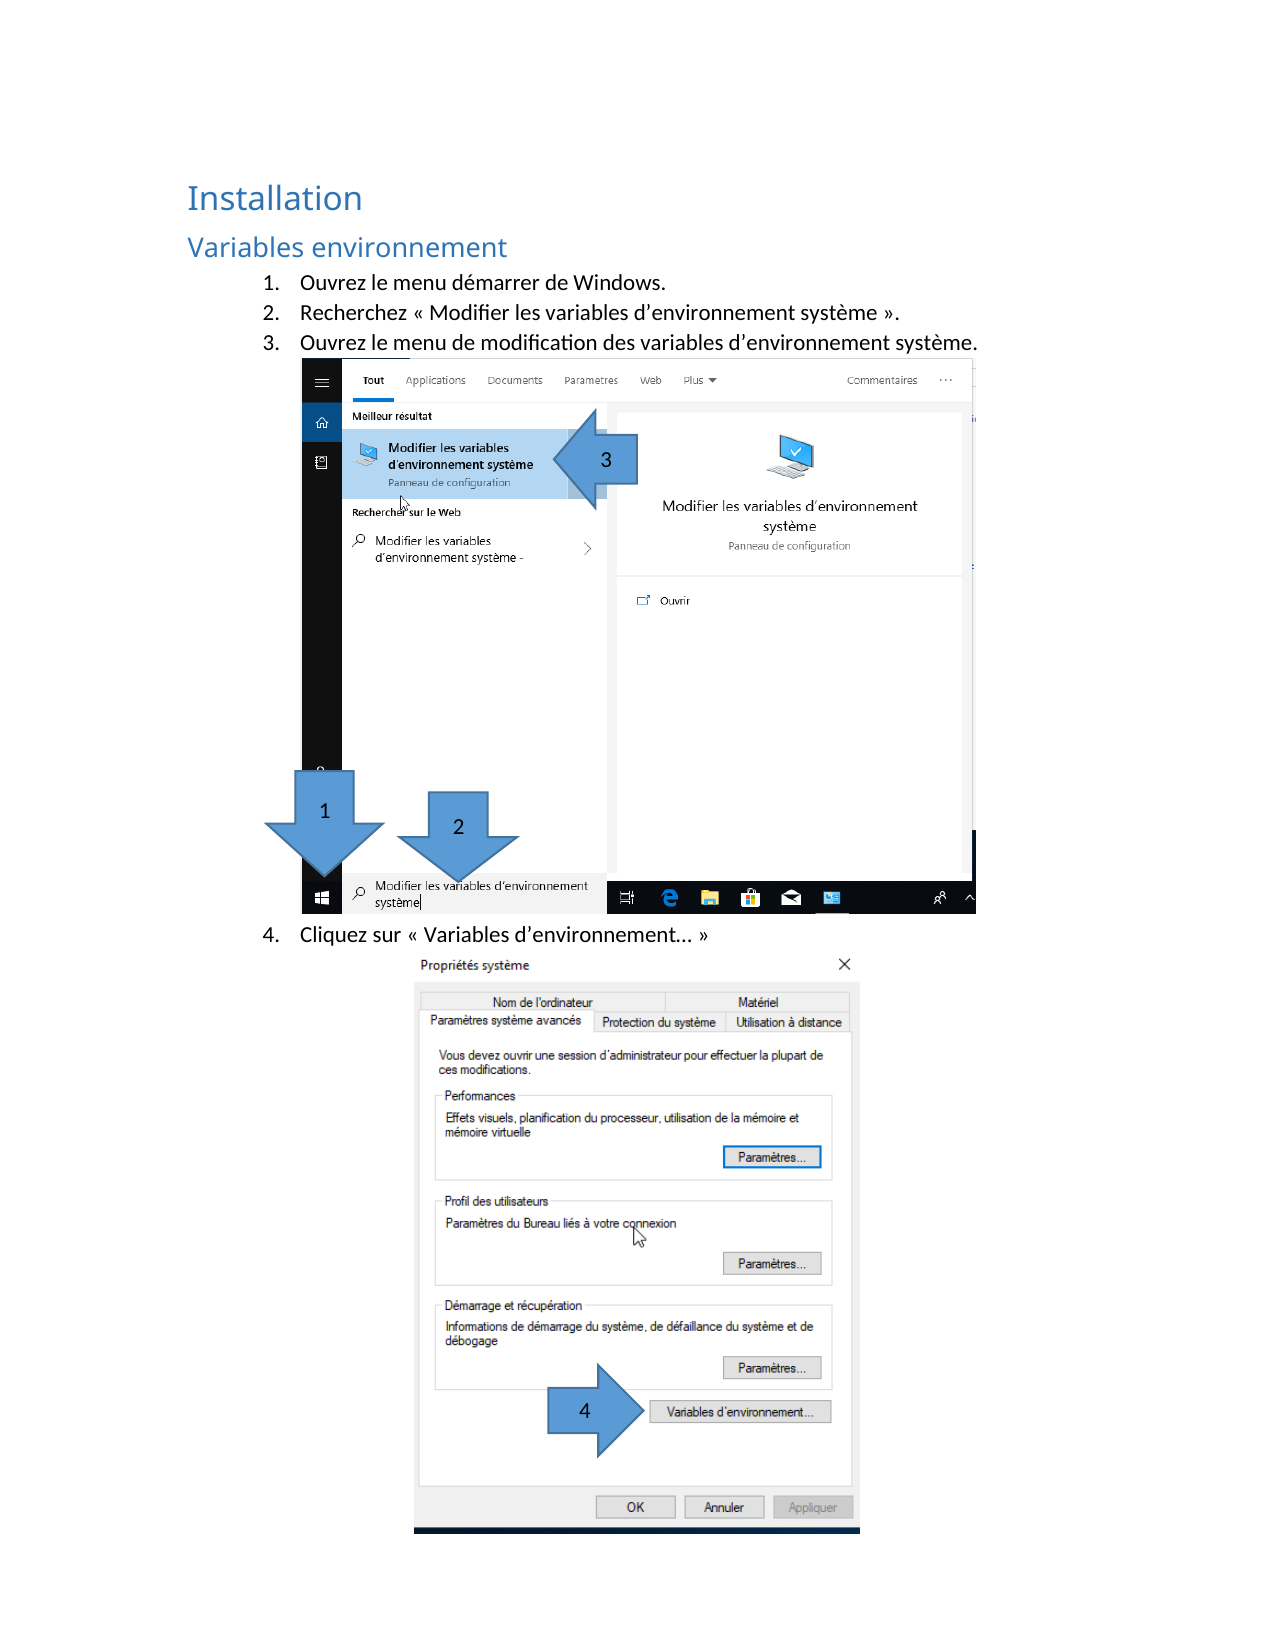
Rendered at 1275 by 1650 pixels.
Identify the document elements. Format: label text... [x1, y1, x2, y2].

picture [414, 950, 860, 1534]
list Ouvrez le menu de modification des variables d’environnement système. [262, 328, 1087, 356]
subtitle Variables environnement [187, 228, 1087, 265]
picture [300, 358, 976, 914]
list Recherchez « Modifier les variables d’environnement système ». [262, 298, 1087, 326]
list Ouvrez le menu démarrer de Windows. [262, 268, 1087, 296]
subtitle Installation [187, 175, 1087, 220]
